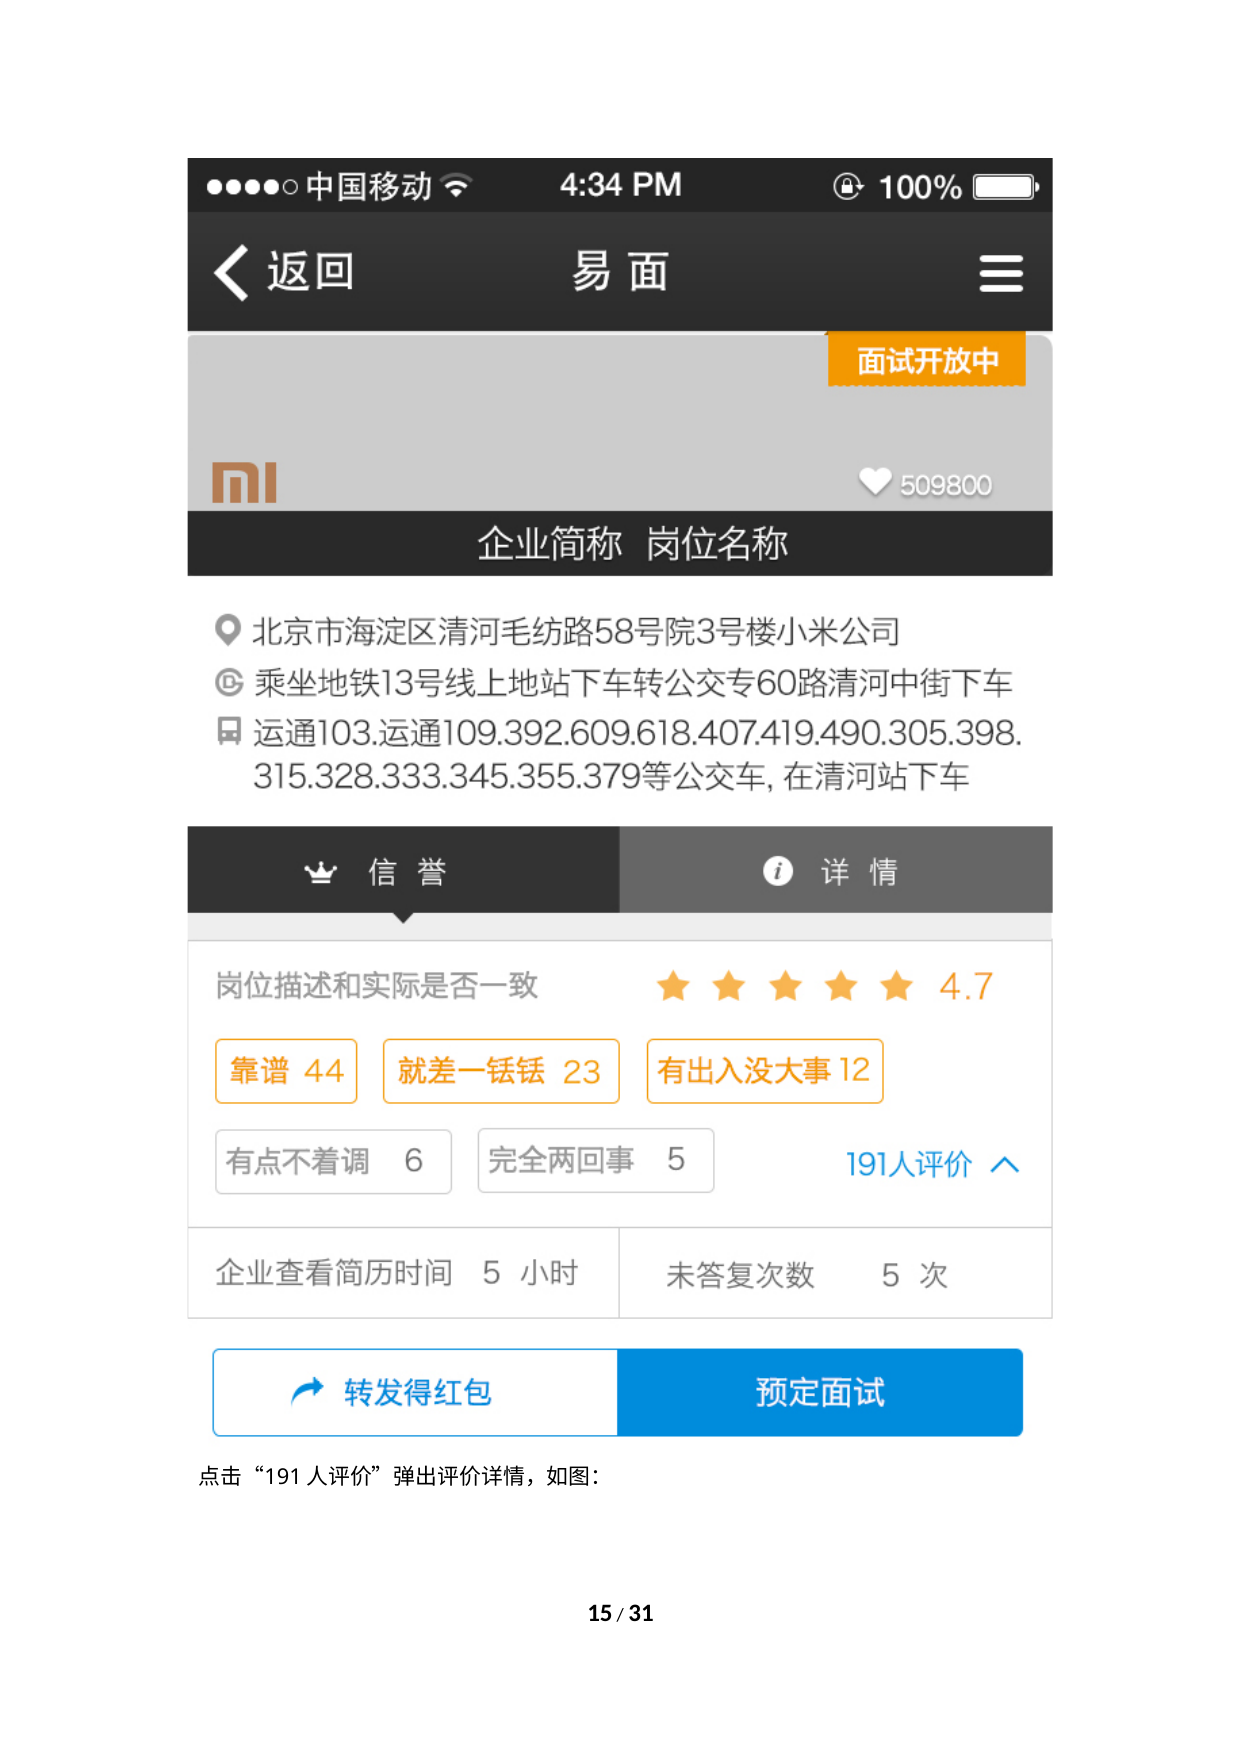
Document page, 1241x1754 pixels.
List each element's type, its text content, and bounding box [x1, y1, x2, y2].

picture [187, 158, 1053, 1457]
text 点击“191人评价”弹出评价详情，如图： [187, 1458, 1053, 1491]
